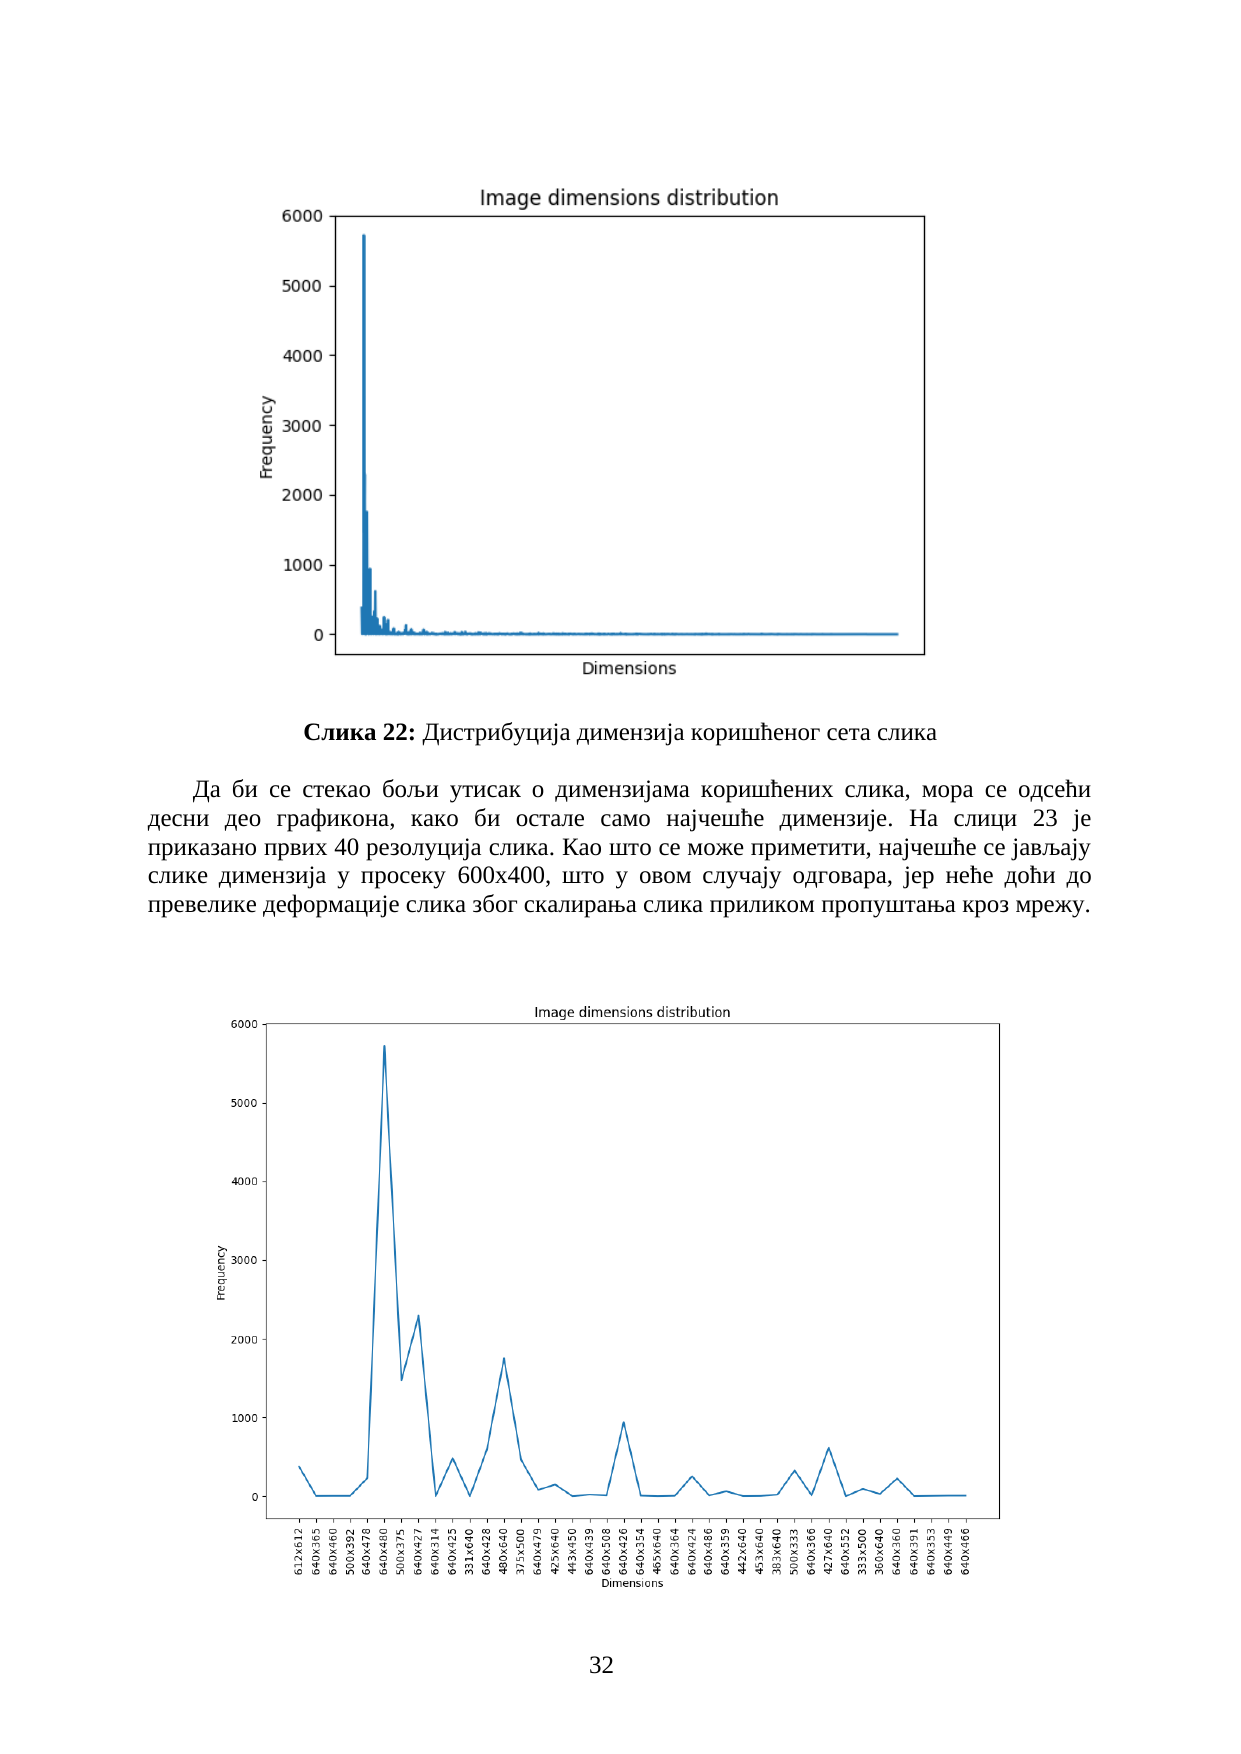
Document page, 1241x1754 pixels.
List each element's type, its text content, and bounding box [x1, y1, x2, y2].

picture [147, 946, 1093, 1589]
picture [240, 147, 1000, 717]
text Да би се стекао бољи утисак о димензијама коришћених слика, мора се одсећи десни део графикона, како би остале само најчешће димензије. На слици 23 је приказано првих 40 резолуција слика. Као што се може приметити, најчешће се јављају слике димензија у просеку 600x400, што у овом случају одговара, јер неће доћи до превелике деформације слика због скалирања слика приликом пропуштања кроз мрежу. [148, 774, 1092, 918]
text Слика 22: Дистрибуција димензија коришћеног сета слика [148, 717, 1092, 746]
